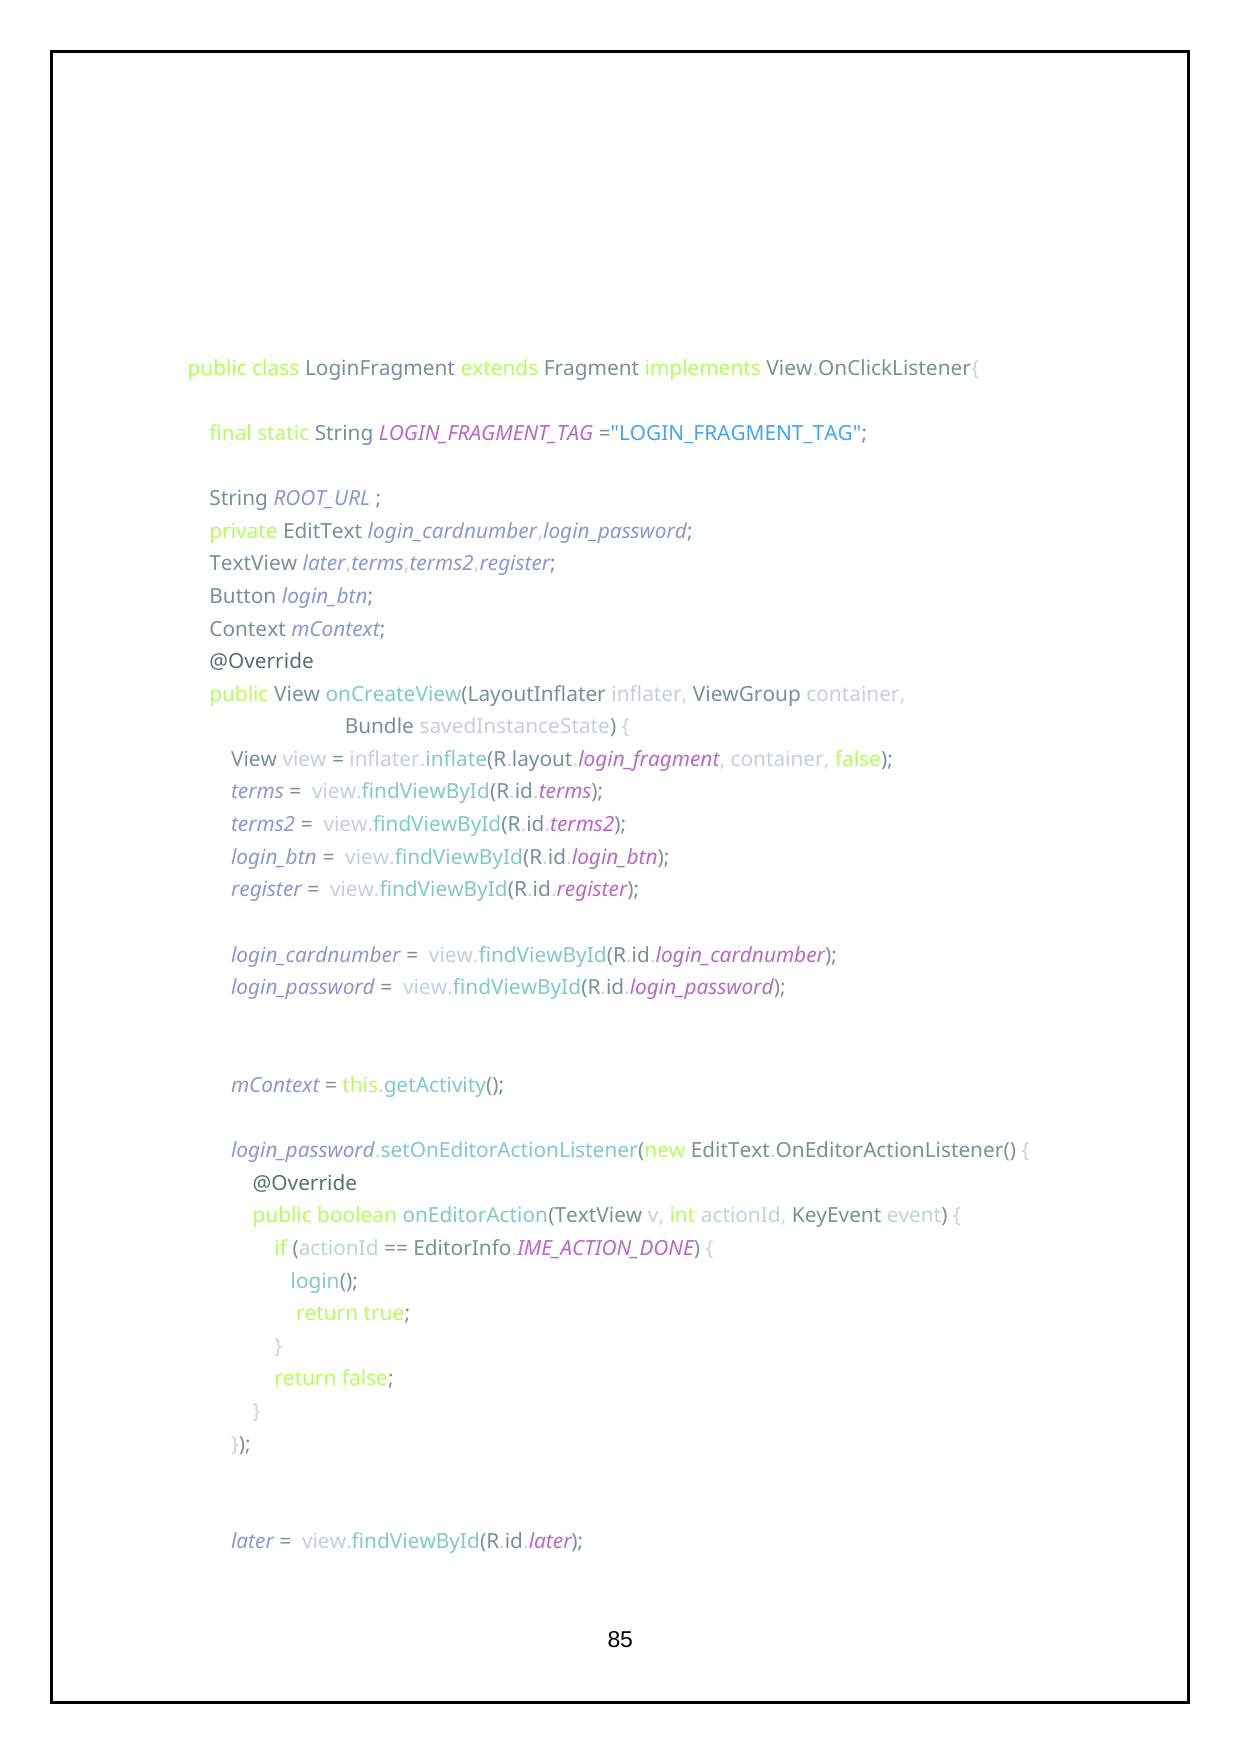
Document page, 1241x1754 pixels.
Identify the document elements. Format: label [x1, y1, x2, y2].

text [187, 353, 1053, 1588]
